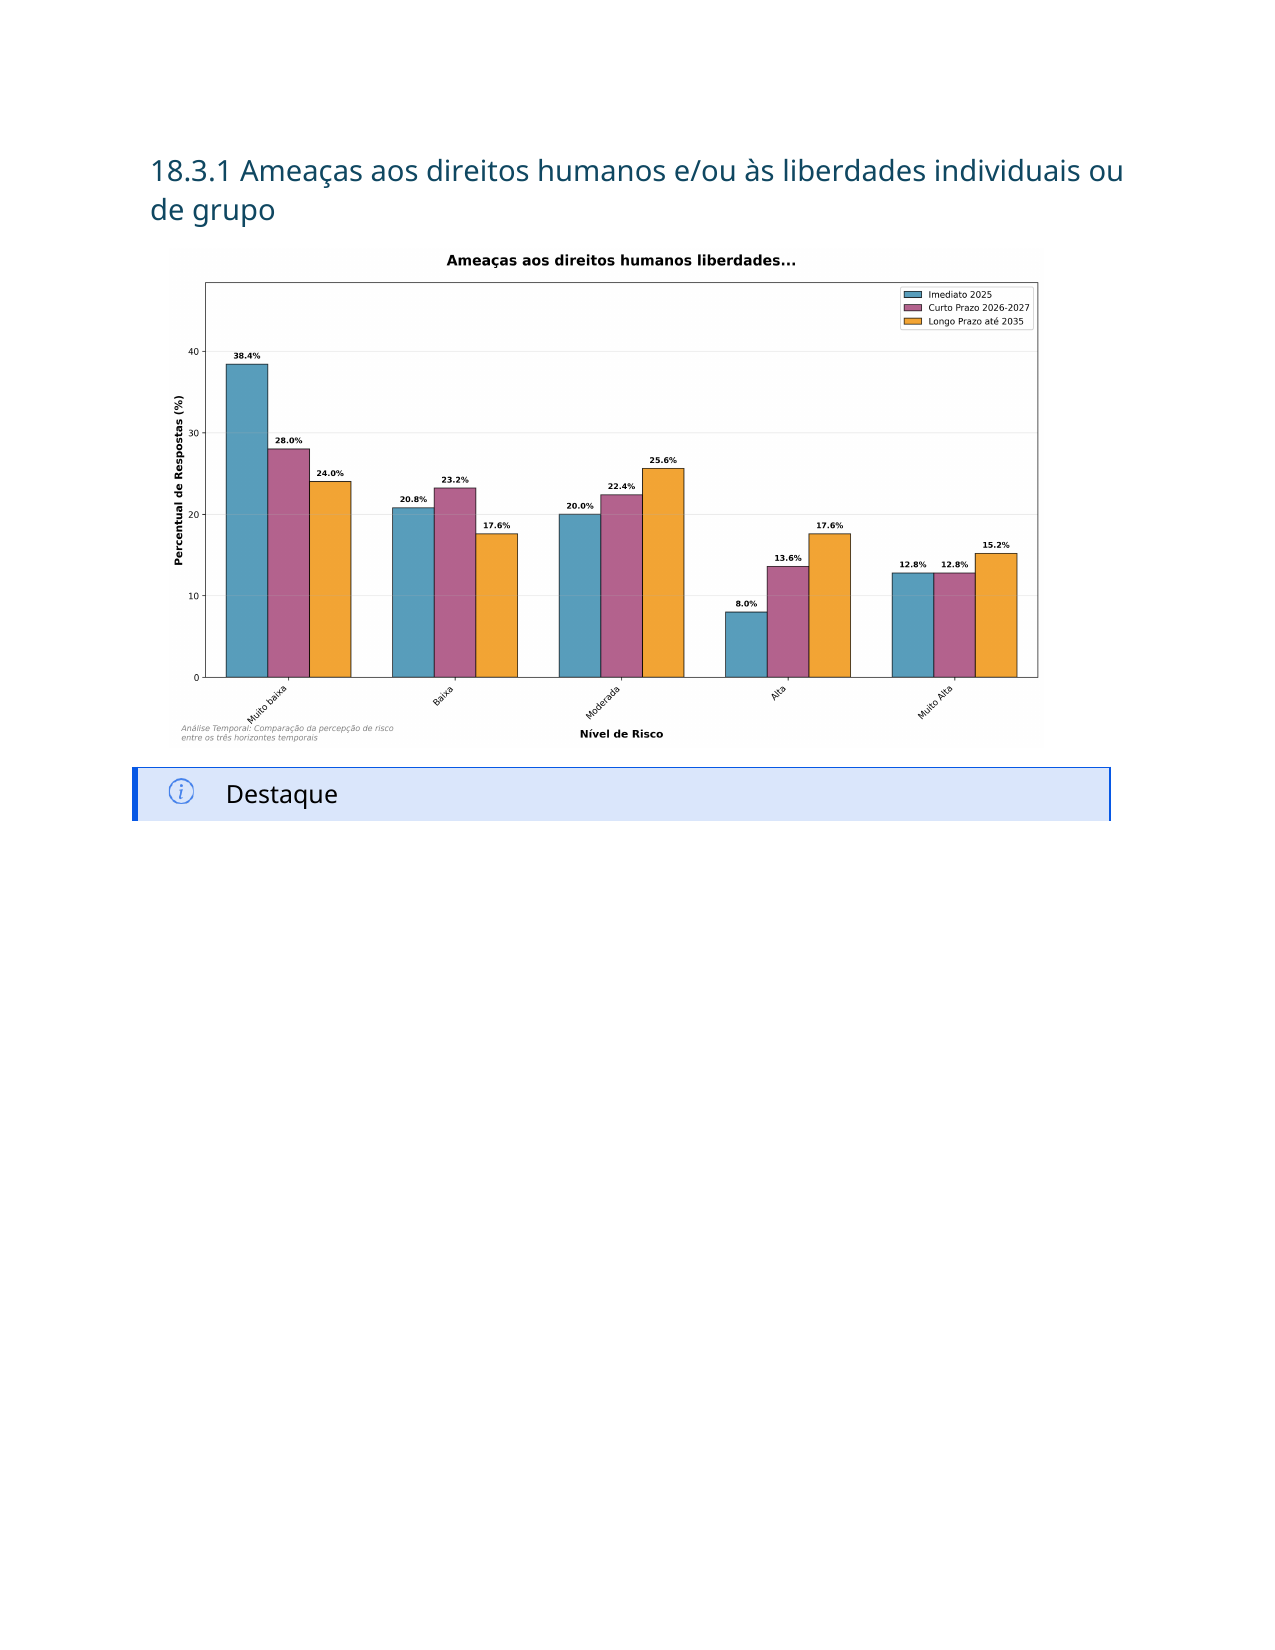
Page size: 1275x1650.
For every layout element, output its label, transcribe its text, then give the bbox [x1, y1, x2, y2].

table_header Destaque [138, 768, 1109, 821]
picture [168, 778, 194, 804]
subtitle 18.3.1 Ameaças aos direitos humanos e/ou às liberdades individuais ou de grupo [150, 150, 1125, 229]
picture [168, 248, 1044, 748]
